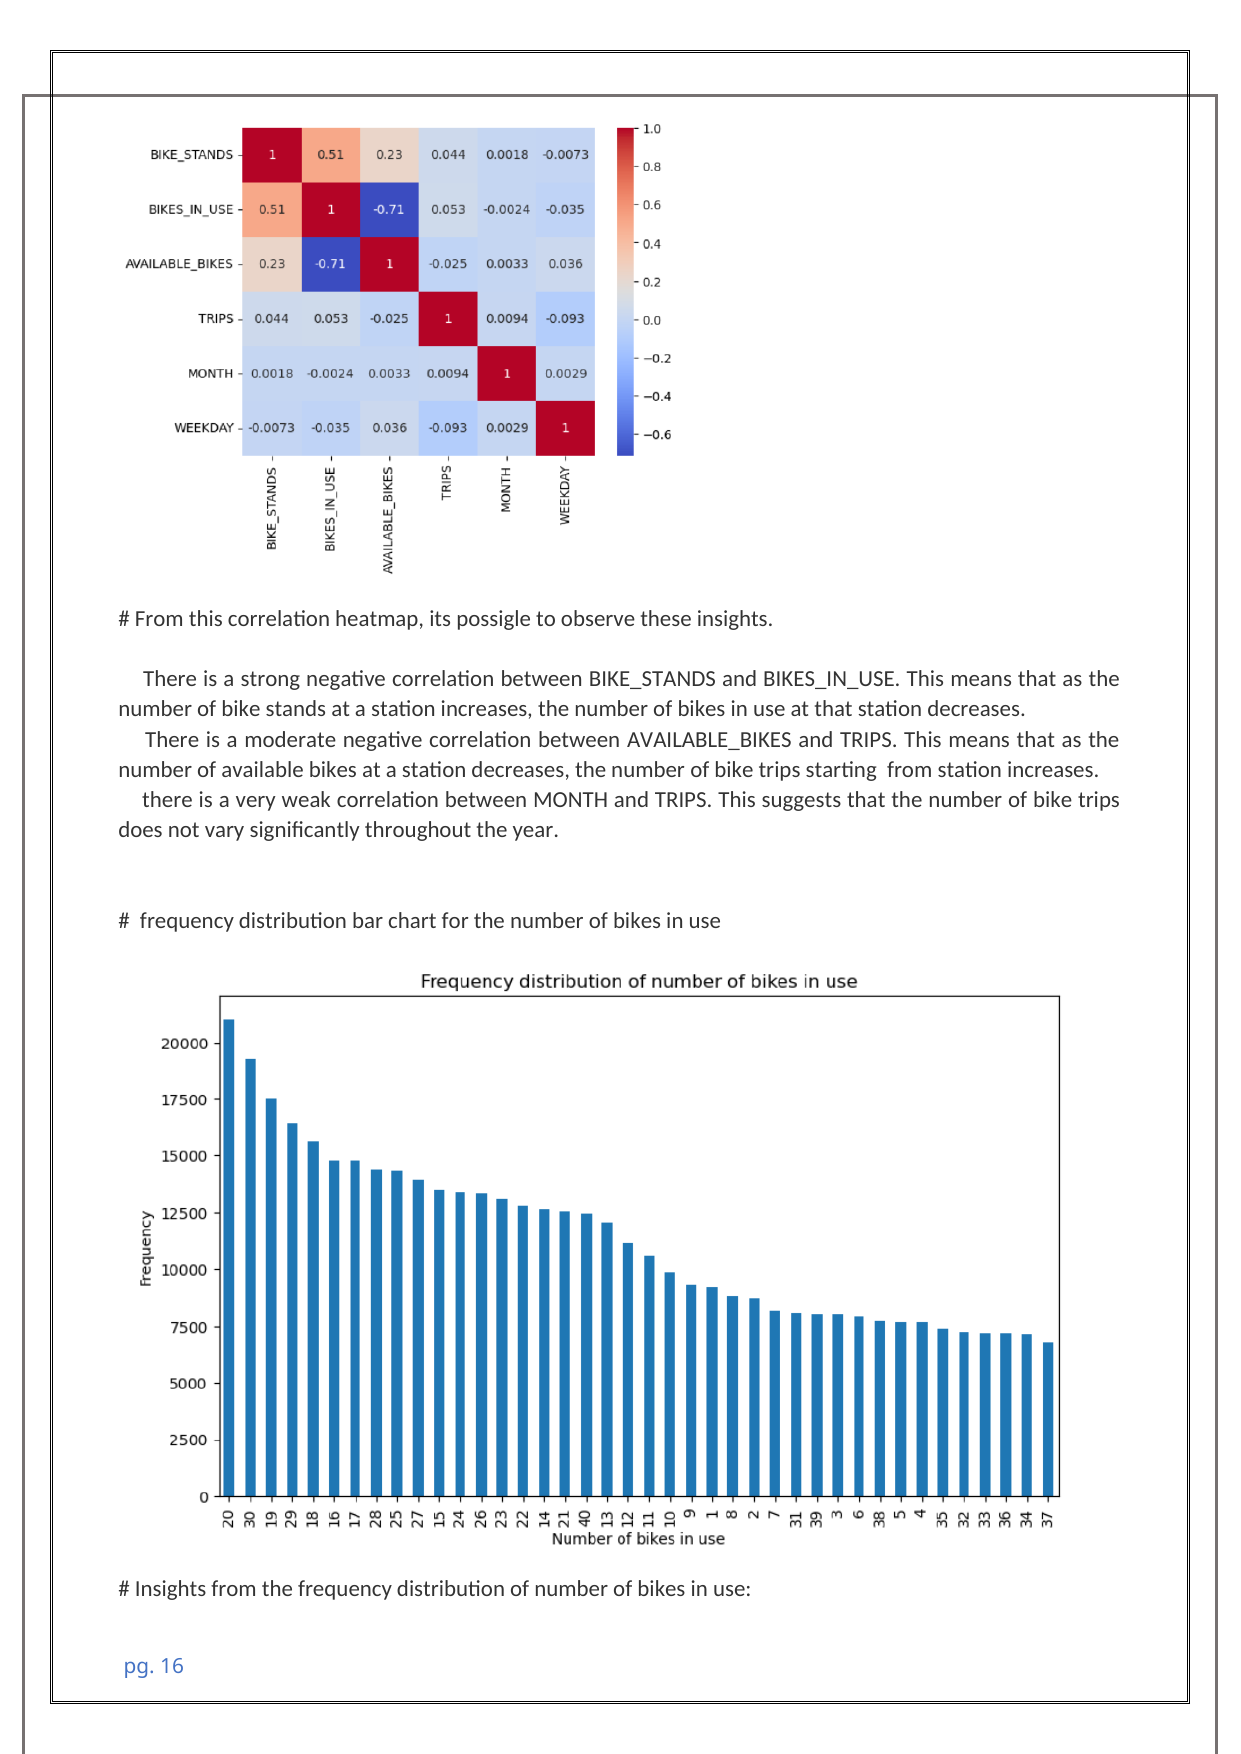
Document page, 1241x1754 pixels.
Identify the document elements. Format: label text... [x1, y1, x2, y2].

text There is a strong negative correlation between BIKE_STANDS and BIKES_IN_USE. This means that as the number of bike stands at a station increases, the number of bikes in use at that station decreases. [118, 664, 1122, 723]
text # frequency distribution bar chart for the number of bikes in use [118, 906, 1122, 934]
text # Insights from the frequency distribution of number of bikes in use: [118, 1574, 1122, 1602]
picture [118, 118, 701, 602]
picture [118, 966, 1123, 1572]
text there is a very weak correlation between MONTH and TRIPS. This suggests that the number of bike trips does not vary significantly throughout the year. [118, 785, 1122, 843]
text # From this correlation heatmap, its possigle to observe these insights. [118, 604, 1122, 632]
text There is a moderate negative correlation between AVAILABLE_BIKES and TRIPS. This means that as the number of available bikes at a station decreases, the number of bike trips starting from station increases. [118, 725, 1122, 783]
